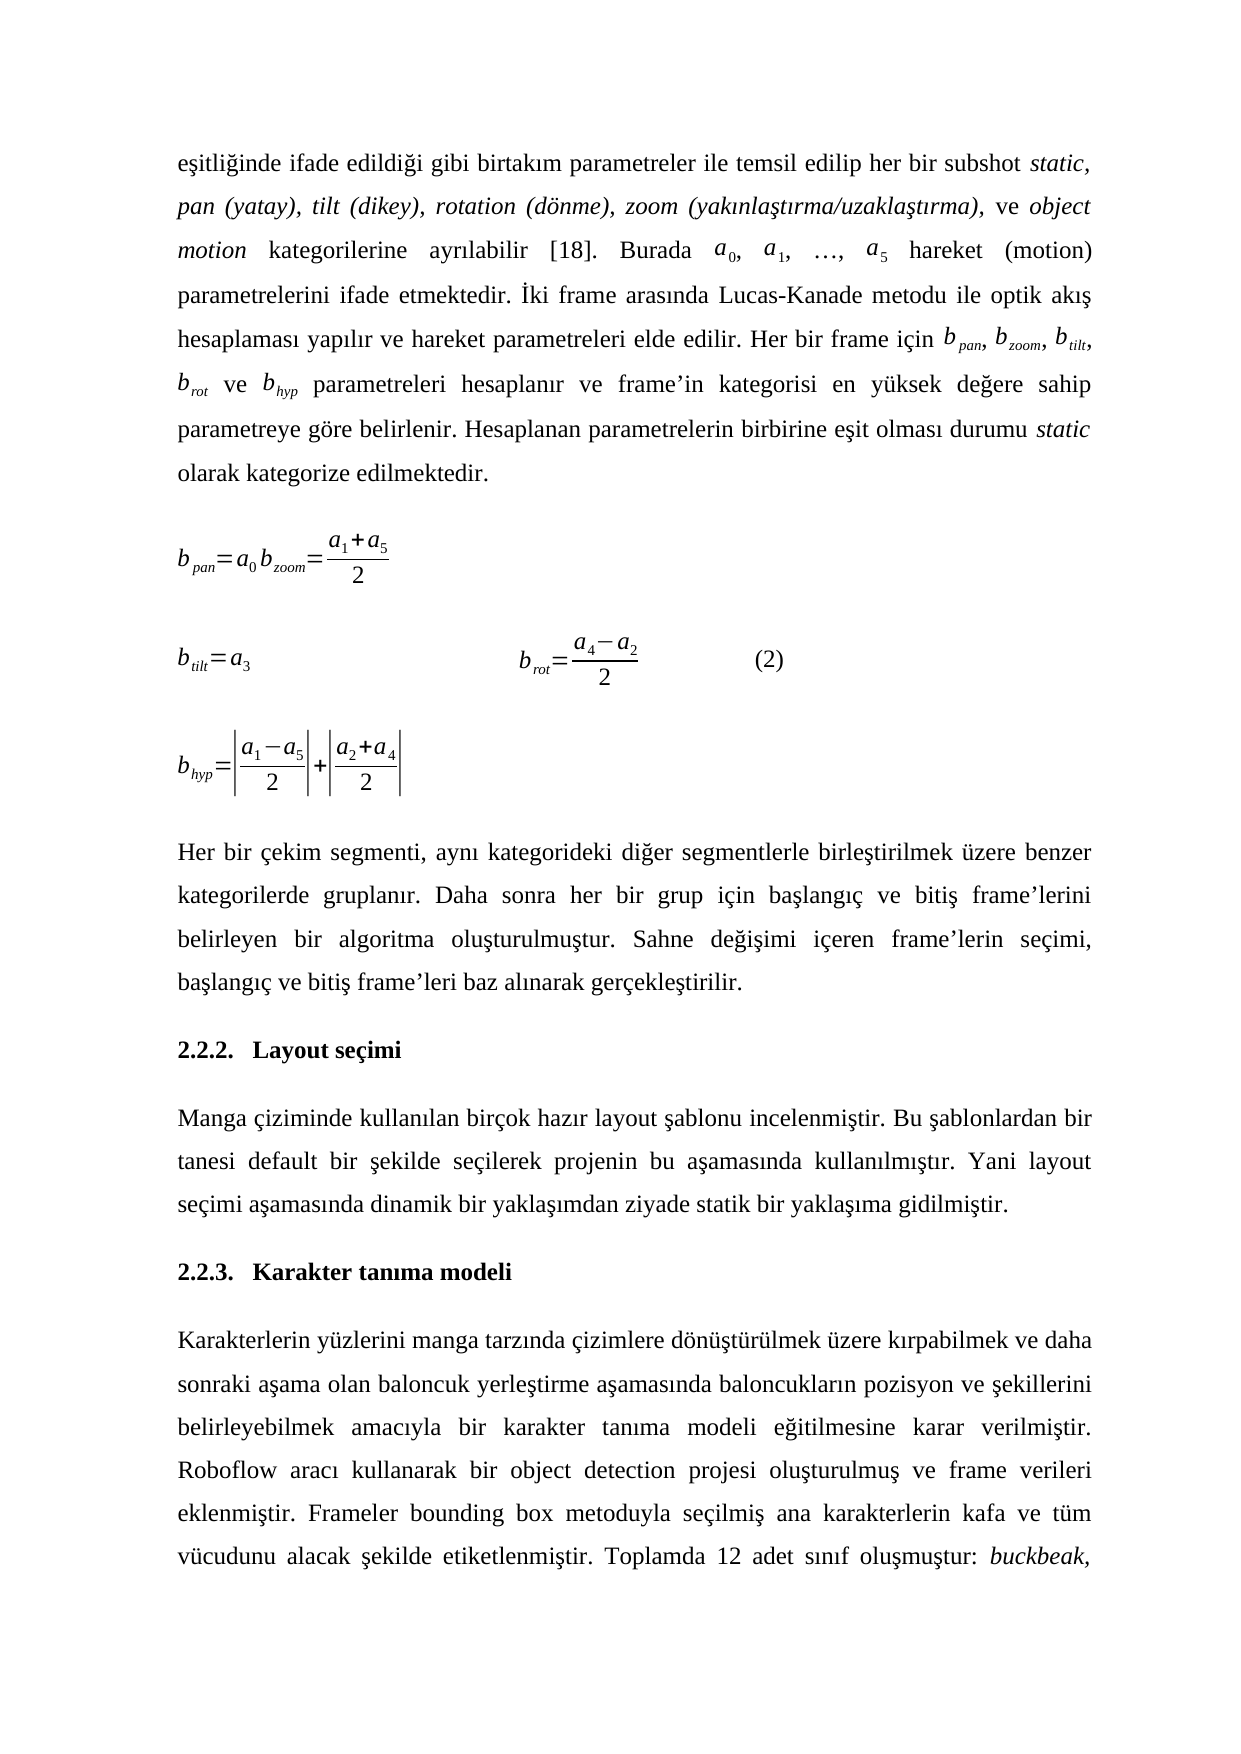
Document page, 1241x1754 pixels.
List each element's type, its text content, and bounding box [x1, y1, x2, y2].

text (2) [177, 627, 1092, 690]
list Karakter tanıma modeli [177, 1257, 1092, 1286]
text Her bir çekim segmenti, aynı kategorideki diğer segmentlerle birleştirilmek üzere benzer kategorilerde gruplanır. Daha sonra her bir grup için başlangıç ve bitiş frame’lerini belirleyen bir algoritma oluşturulmuştur. Sahne değişimi içeren frame’lerin seçimi, başlangıç ve bitiş frame’leri baz alınarak gerçekleştirilir. [177, 837, 1092, 996]
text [177, 1326, 1092, 1570]
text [177, 148, 1092, 486]
text Manga çiziminde kullanılan birçok hazır layout şablonu incelenmiştir. Bu şablonlardan bir tanesi default bir şekilde seçilerek projenin bu aşamasında kullanılmıştır. Yani layout seçimi aşamasında dinamik bir yaklaşımdan ziyade statik bir yaklaşıma gidilmiştir. [177, 1103, 1092, 1218]
list Layout seçimi [177, 1035, 1092, 1064]
